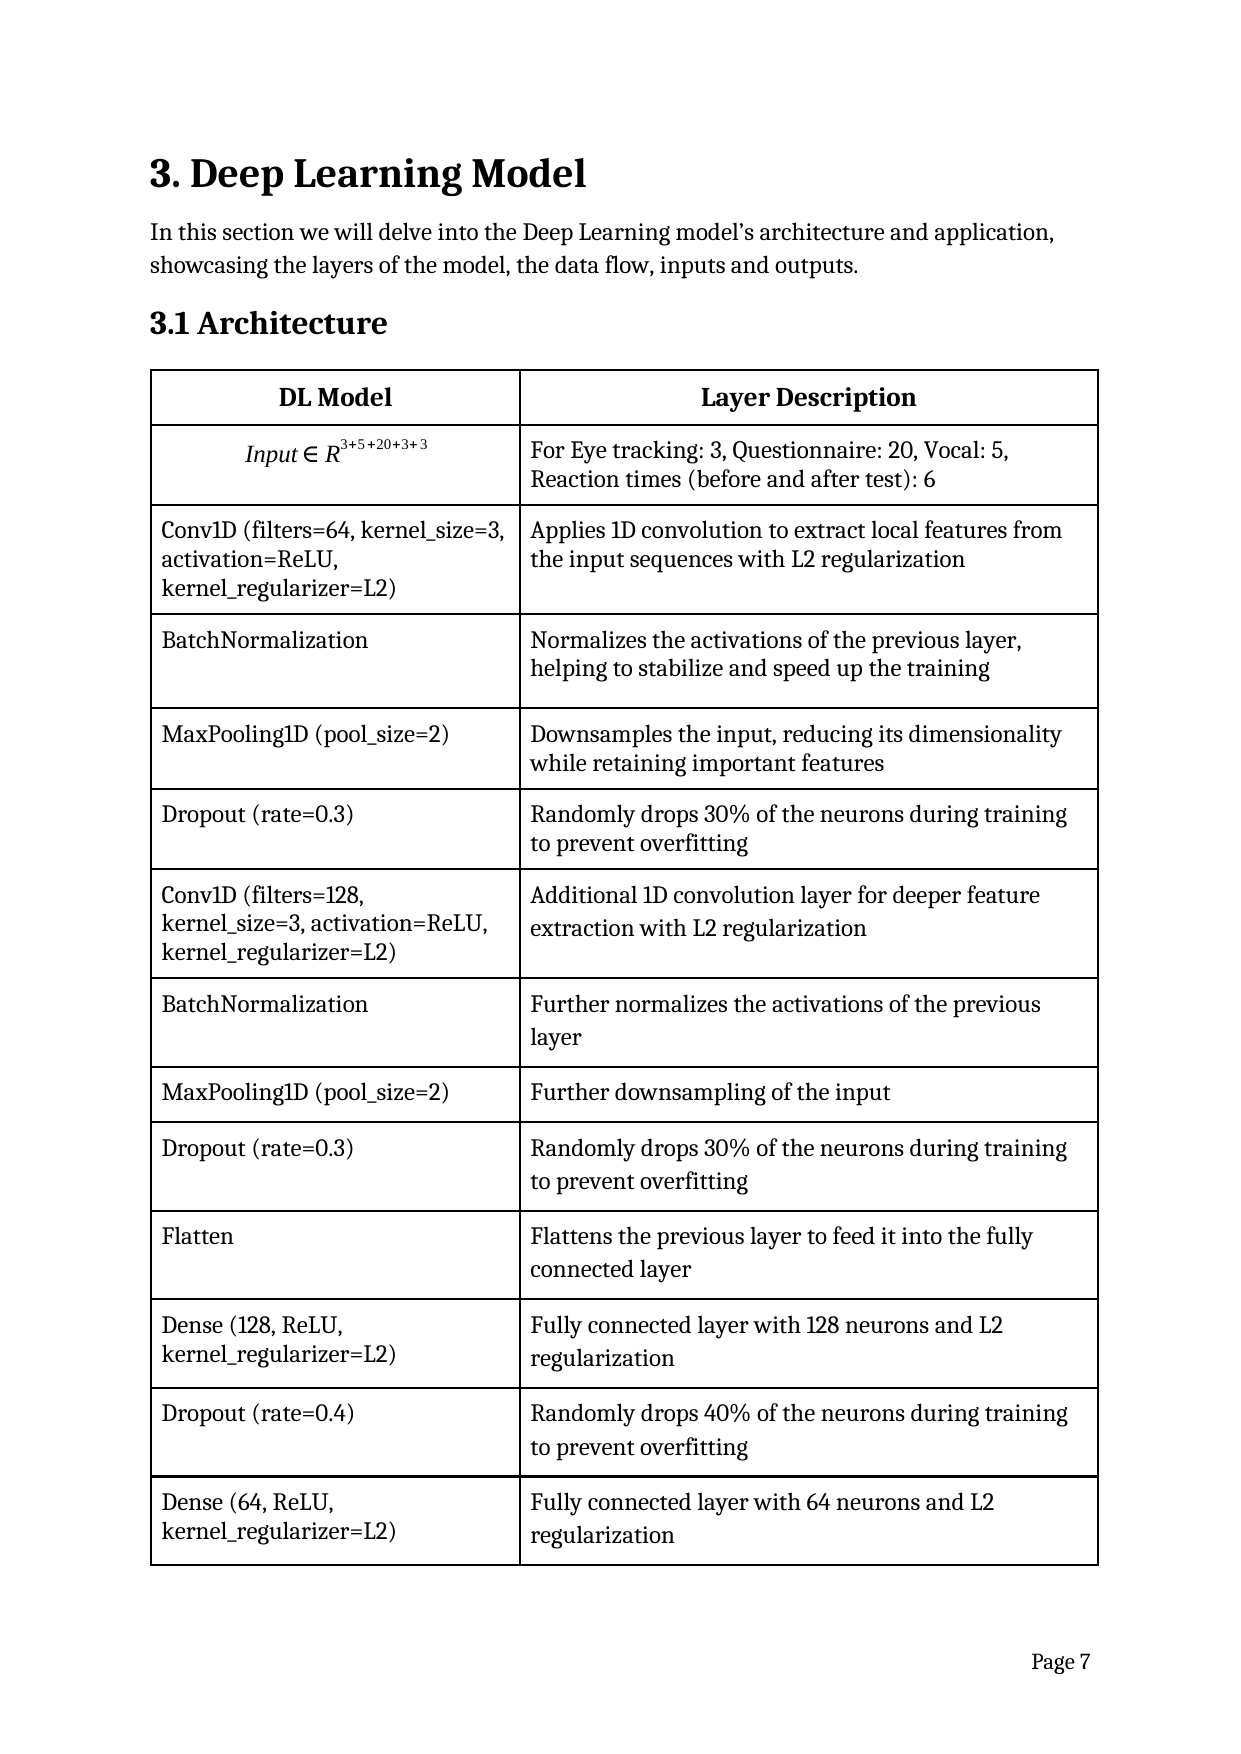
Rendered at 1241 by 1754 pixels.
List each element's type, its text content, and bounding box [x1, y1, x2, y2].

subtitle 3. Deep Learning Model [150, 150, 1090, 198]
table_cell Randomly drops 30% of the neurons during training to prevent overfitting [521, 790, 1097, 868]
table_cell Fully connected layer with 64 neurons and L2 regularization [521, 1478, 1097, 1564]
table_cell Fully connected layer with 128 neurons and L2 regularization [521, 1300, 1097, 1387]
table_header DL Model [152, 371, 519, 423]
table_cell BatchNormalization [152, 979, 519, 1066]
table_header Layer Description [521, 371, 1097, 423]
table_cell Further downsampling of the input [521, 1068, 1097, 1121]
table_cell Dense (128, ReLU, kernel_regularizer=L2) [152, 1300, 519, 1387]
table_cell Dropout (rate=0.3) [152, 790, 519, 868]
table_cell Dense (64, ReLU, kernel_regularizer=L2) [152, 1478, 519, 1564]
table_cell Conv1D (filters=64, kernel_size=3, activation=ReLU, kernel_regularizer=L2) [152, 506, 519, 613]
text In this section we will delve into the Deep Learning model’s architecture and application, showcasing the layers of the model, the data flow, inputs and outputs. [150, 218, 1090, 279]
table_cell BatchNormalization [152, 615, 519, 707]
table_cell Flattens the previous layer to feed it into the fully connected layer [521, 1212, 1097, 1298]
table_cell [521, 1389, 1097, 1475]
table_cell Flatten [152, 1212, 519, 1298]
table_cell For Eye tracking: 3, Questionnaire: 20, Vocal: 5, Reaction times (before and after test): 6 [521, 426, 1097, 504]
table_cell Dropout (rate=0.3) [152, 1123, 519, 1210]
table_cell Dropout (rate=0.4) [152, 1389, 519, 1475]
subtitle 3.1 Architecture [150, 304, 1090, 343]
table_cell Downsamples the input, reducing its dimensionality while retaining important features [521, 709, 1097, 788]
table_cell MaxPooling1D (pool_size=2) [152, 709, 519, 788]
table_cell Applies 1D convolution to extract local features from the input sequences with L2 regularization [521, 506, 1097, 613]
table_cell Additional 1D convolution layer for deeper feature extraction with L2 regularization [521, 870, 1097, 977]
table_cell Conv1D (filters=128, kernel_size=3, activation=ReLU, kernel_regularizer=L2) [152, 870, 519, 977]
table_cell Further normalizes the activations of the previous layer [521, 979, 1097, 1066]
table_cell Randomly drops 30% of the neurons during training to prevent overfitting [521, 1123, 1097, 1210]
table_cell MaxPooling1D (pool_size=2) [152, 1068, 519, 1121]
table_cell [152, 426, 519, 504]
table_cell Normalizes the activations of the previous layer, helping to stabilize and speed up the training [521, 615, 1097, 707]
